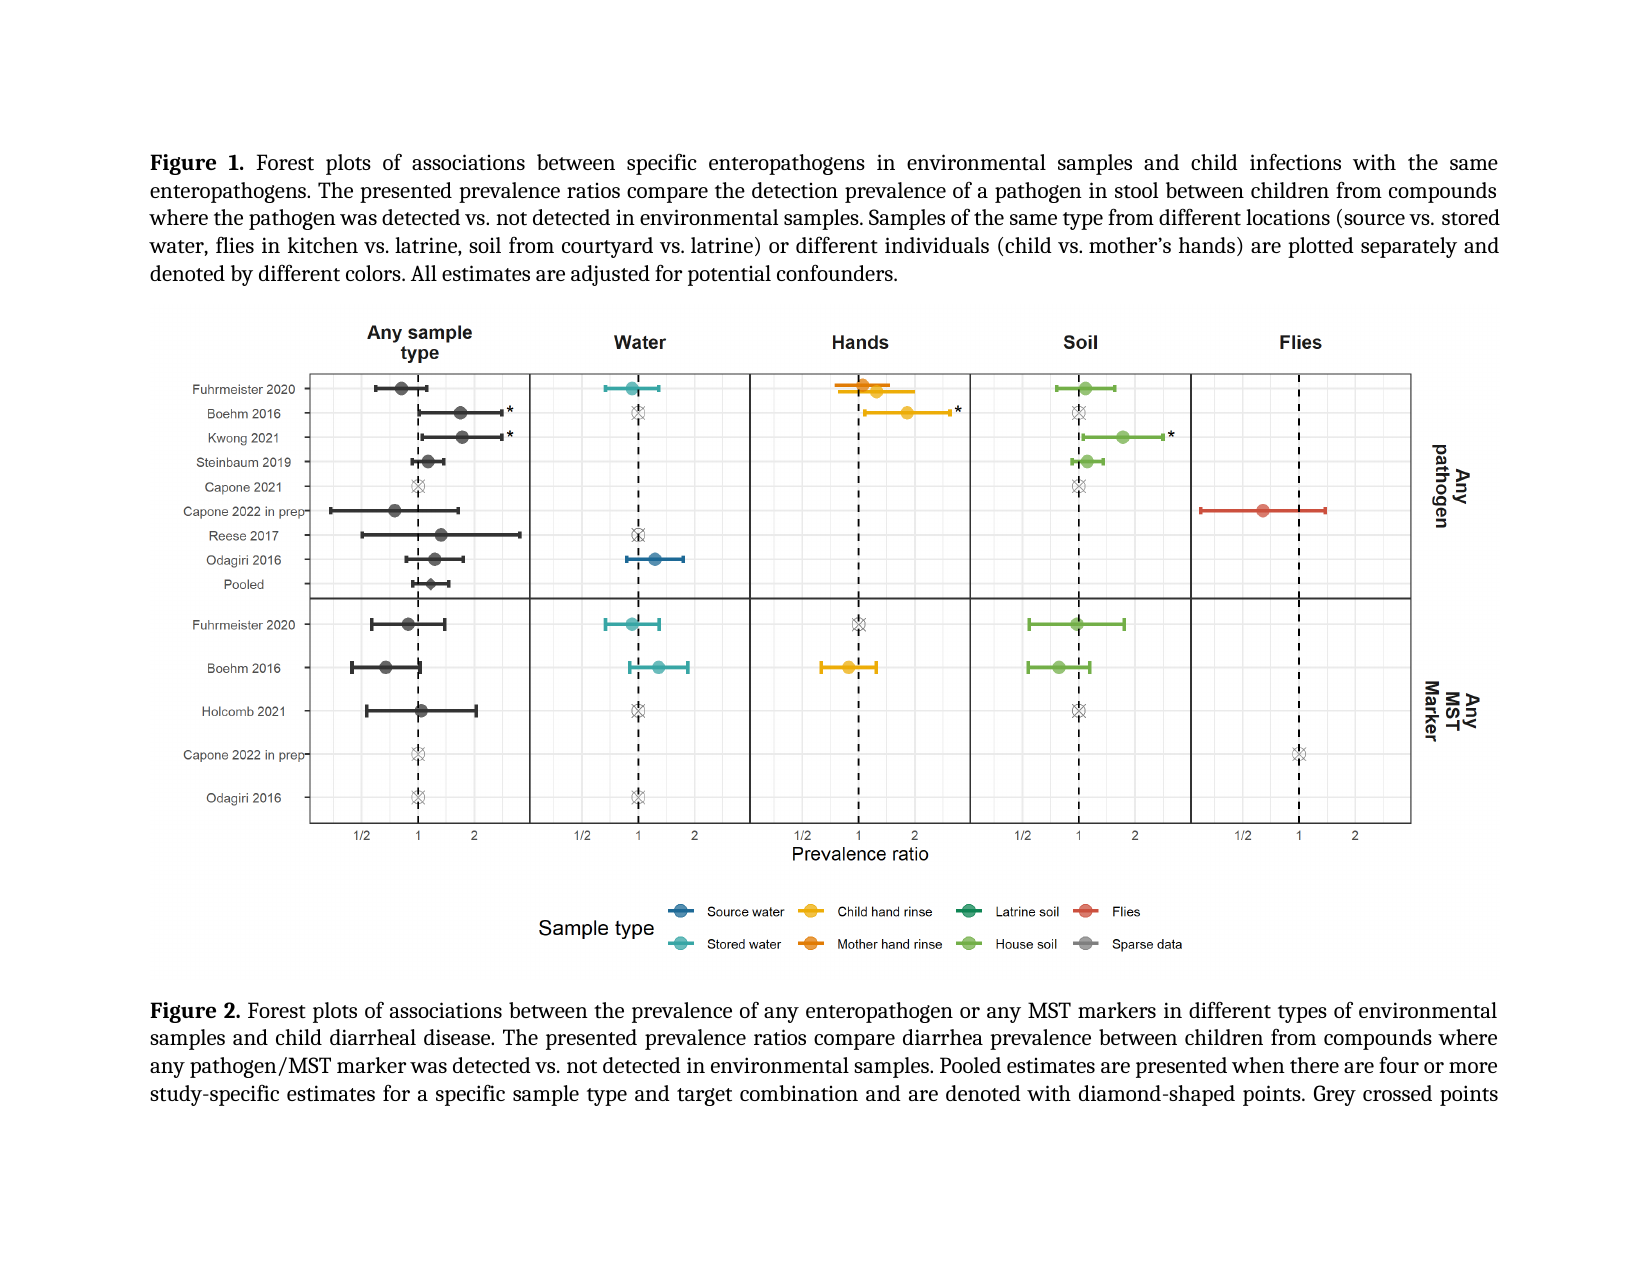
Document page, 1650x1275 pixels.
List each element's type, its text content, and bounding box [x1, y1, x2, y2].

text Figure 1. Forest plots of associations between specific enteropathogens in environmental samples and child infections with the same enteropathogens. The presented prevalence ratios compare the detection prevalence of a pathogen in stool between children from compounds where the pathogen was detected vs. not detected in environmental samples. Samples of the same type from different locations (source vs. stored water, flies in kitchen vs. latrine, soil from courtyard vs. latrine) or different individuals (child vs. mother’s hands) are plotted separately and denoted by different colors. All estimates are adjusted for potential confounders. [150, 150, 1500, 287]
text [150, 998, 1500, 1107]
picture [150, 304, 1500, 980]
